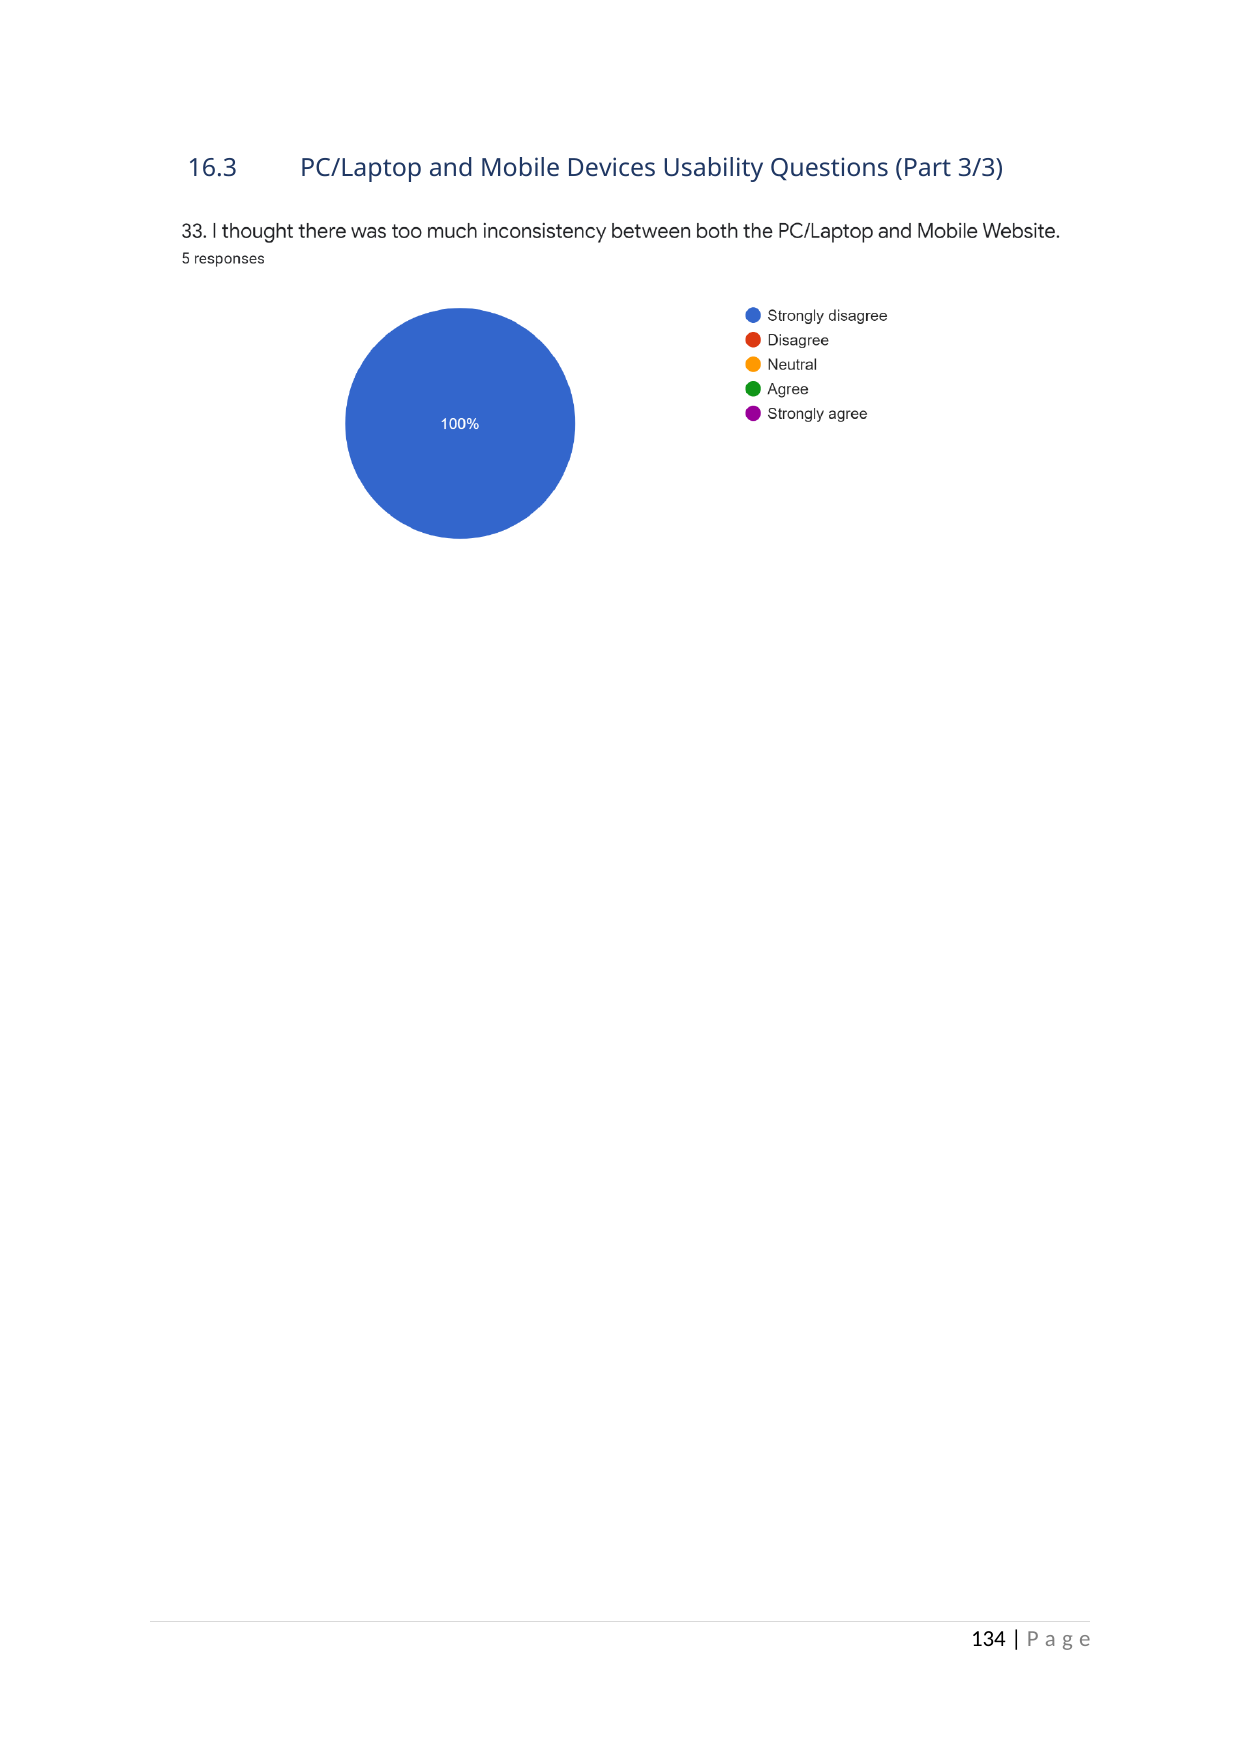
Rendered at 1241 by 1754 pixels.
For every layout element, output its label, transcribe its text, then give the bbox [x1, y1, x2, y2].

picture [150, 186, 1091, 583]
subtitle PC/Laptop and Mobile Devices Usability Questions (Part 3/3) [187, 150, 1090, 184]
